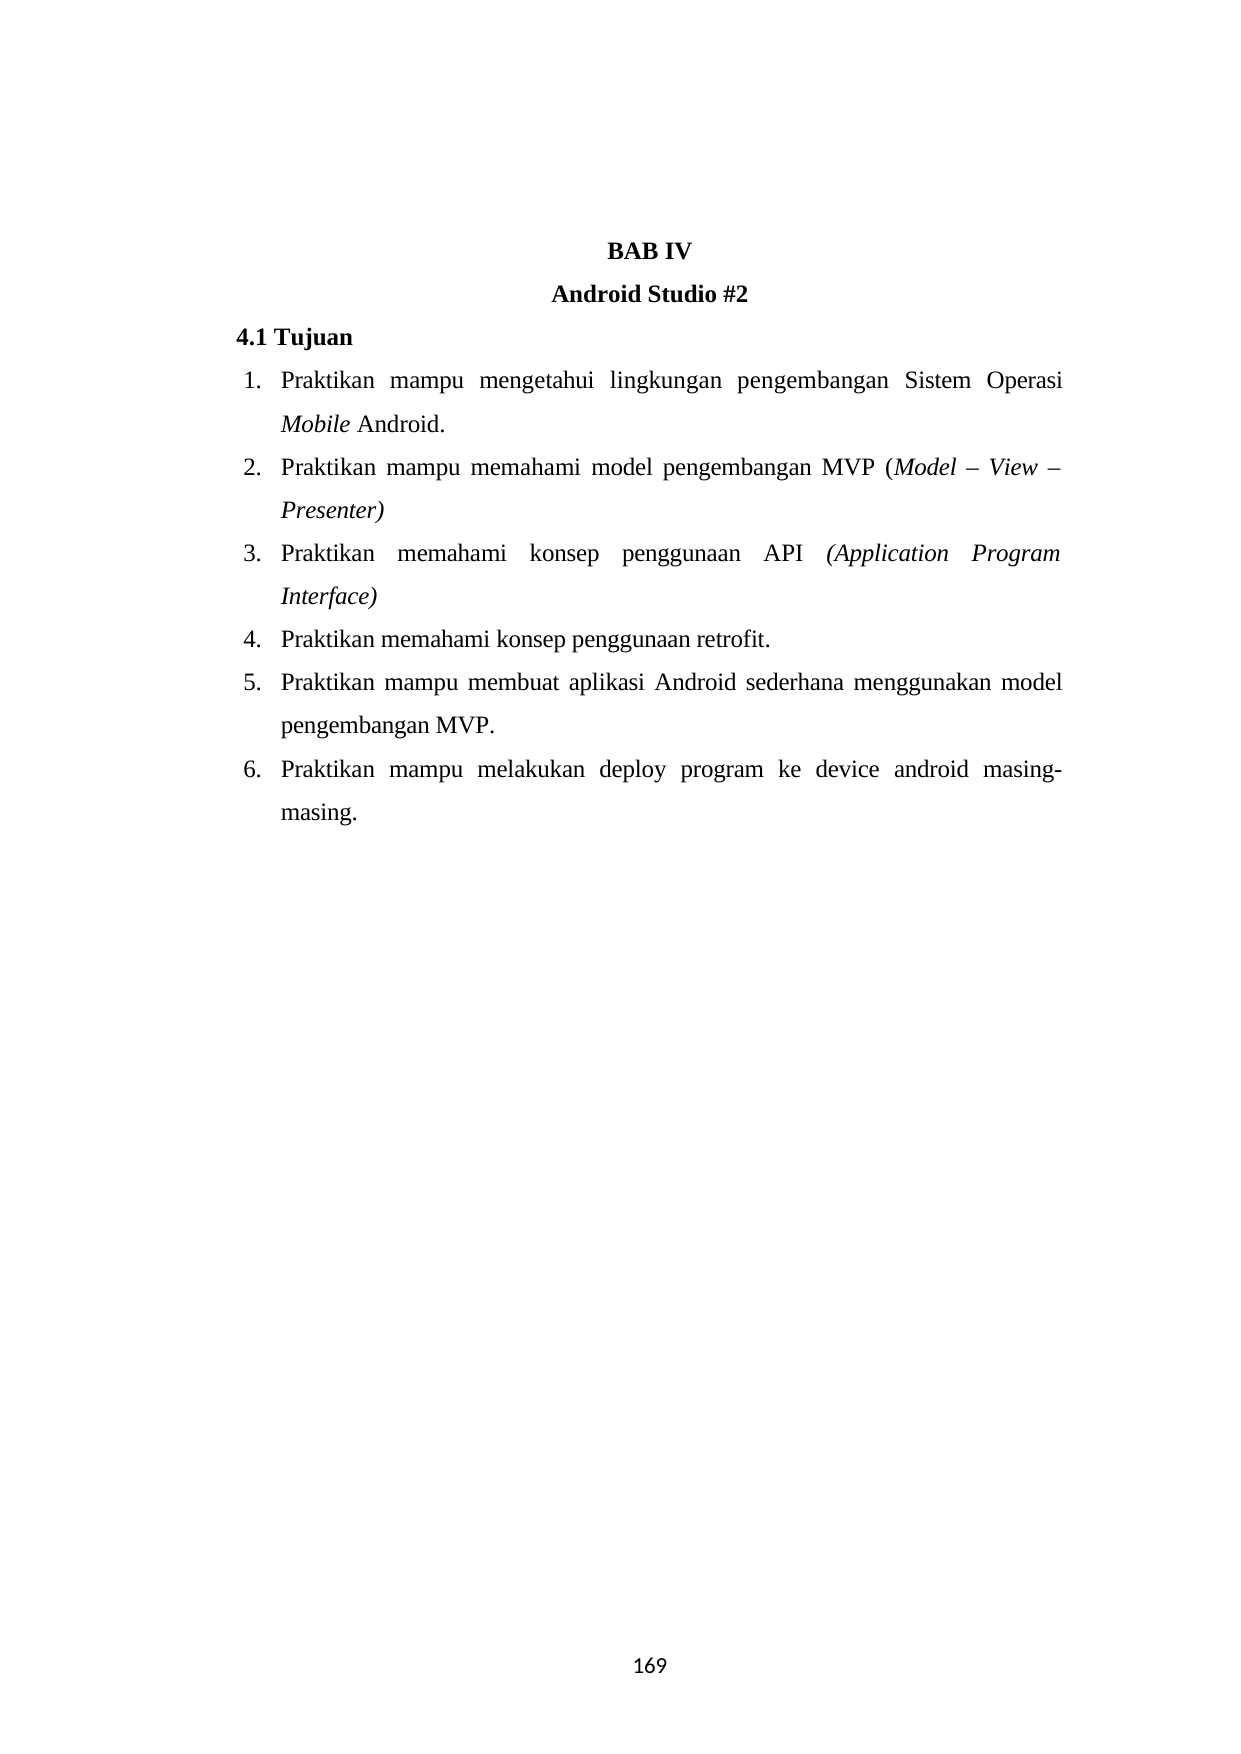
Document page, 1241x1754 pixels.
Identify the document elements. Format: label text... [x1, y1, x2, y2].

list Praktikan memahami konsep penggunaan API (Application Program Interface) [243, 538, 1063, 610]
list Praktikan mampu mengetahui lingkungan pengembangan Sistem Operasi Mobile Android. [243, 366, 1063, 437]
text Android Studio #2 [236, 279, 1063, 308]
list Praktikan mampu membuat aplikasi Android sederhana menggunakan model pengembangan MVP. [243, 667, 1063, 739]
list Praktikan memahami konsep penggunaan retrofit. [243, 624, 1063, 653]
list Praktikan mampu melakukan deploy program ke device android masing-masing. [243, 754, 1063, 826]
text BAB IV [236, 236, 1063, 265]
list Praktikan mampu memahami model pengembangan MVP (Model – View –Presenter) [243, 452, 1063, 524]
text 4.1 Tujuan [236, 322, 1063, 351]
